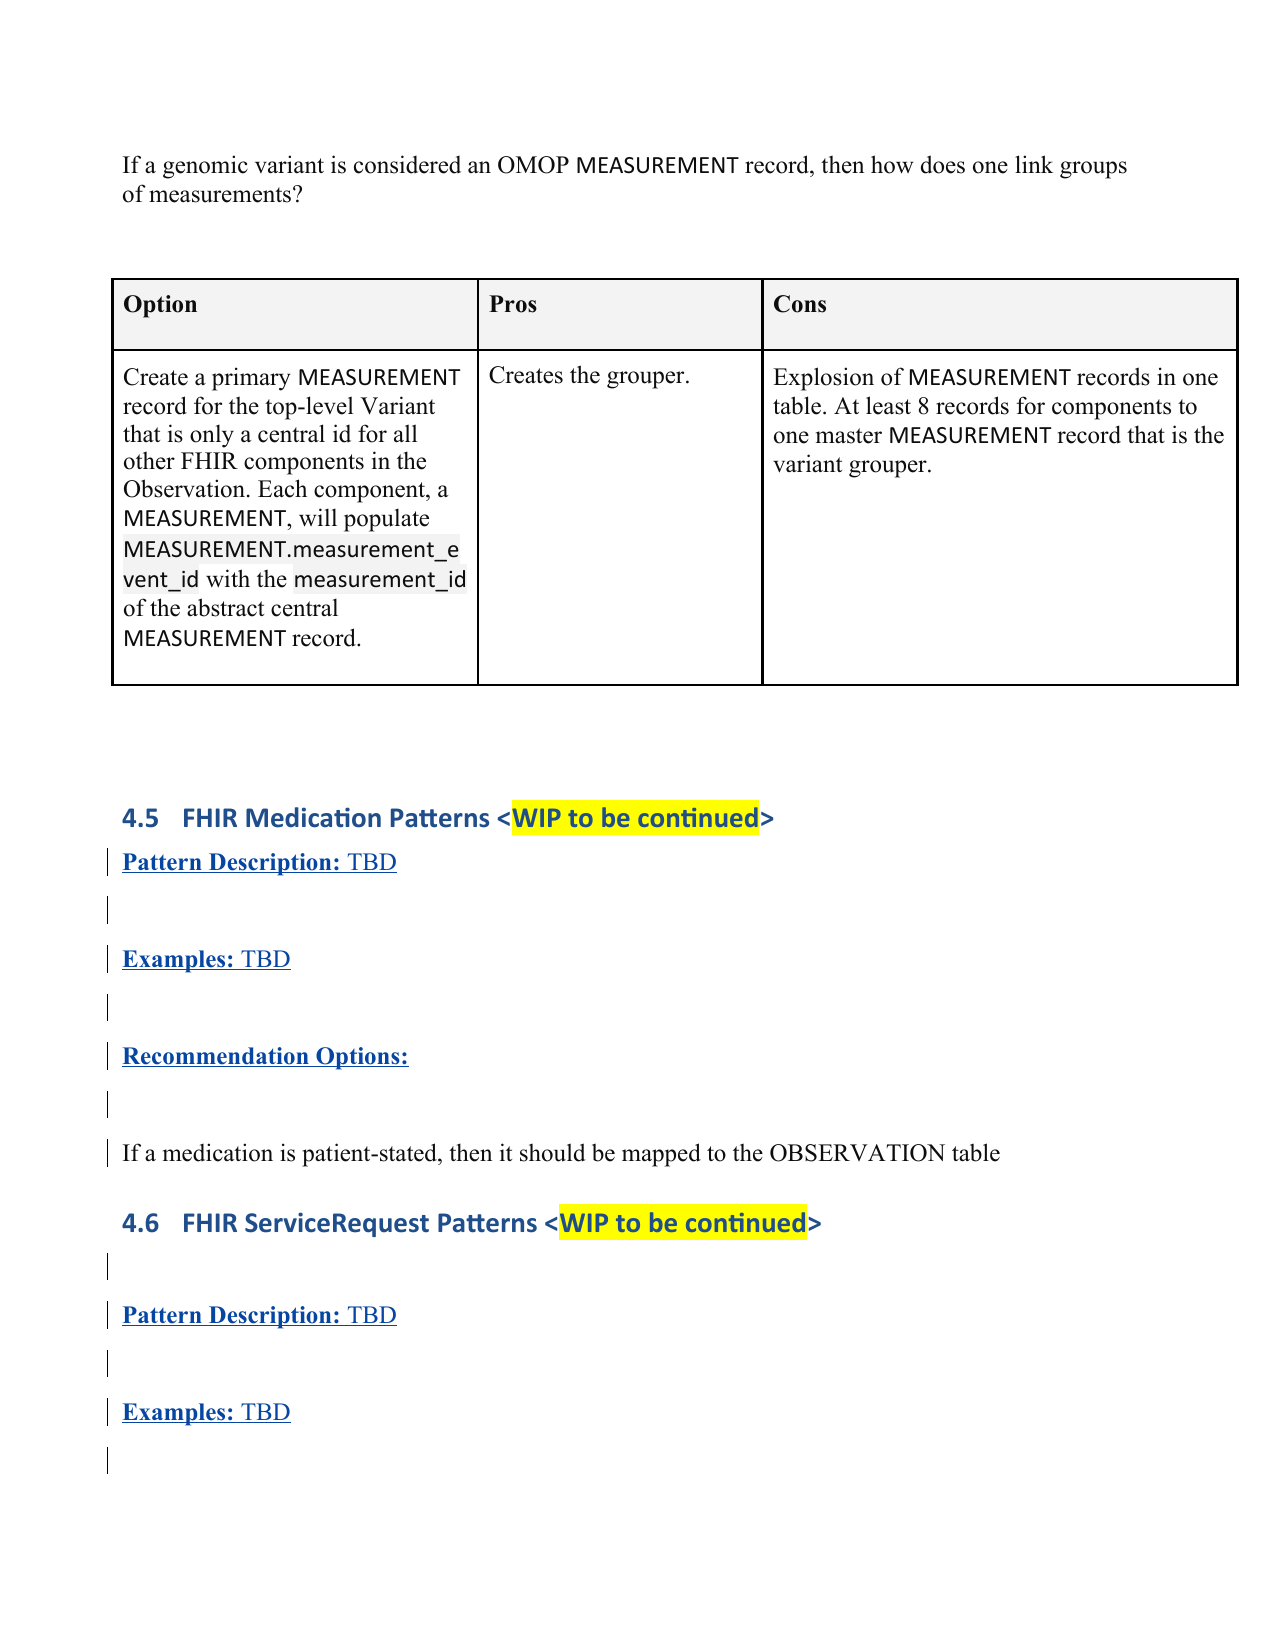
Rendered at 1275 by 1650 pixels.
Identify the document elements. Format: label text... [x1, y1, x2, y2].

text If a genomic variant is considered an OMOP MEASUREMENT record, then how does one link groups of measurements? [122, 150, 1144, 208]
subtitle FHIR Medication Patterns <WIP to be continued> [759, 800, 1144, 835]
table_header Pros [479, 280, 761, 349]
subtitle FHIR ServiceRequest Patterns <WIP to be continued> [122, 1204, 559, 1240]
table_header Cons [764, 280, 1236, 349]
table_cell Create a primary MEASUREMENT record for the top-level Variant that is only a central id for all other FHIR components in the Observation. Each component, a MEASUREMENT, will populate MEASUREMENT.measurement_event_id with the measurement_id of the abstract central MEASUREMENT record. [114, 351, 477, 684]
table_header Option [114, 280, 477, 349]
text If a medication is patient-stated, then it should be mapped to the OBSERVATION table [122, 1139, 1144, 1167]
subtitle FHIR ServiceRequest Patterns <WIP to be continued> [807, 1204, 1144, 1240]
table_cell Creates the grouper. [479, 351, 761, 684]
subtitle FHIR Medication Patterns <WIP to be continued> [122, 800, 512, 835]
table_cell Explosion of MEASUREMENT records in one table. At least 8 records for components to one master MEASUREMENT record that is the variant grouper. [764, 351, 1236, 684]
